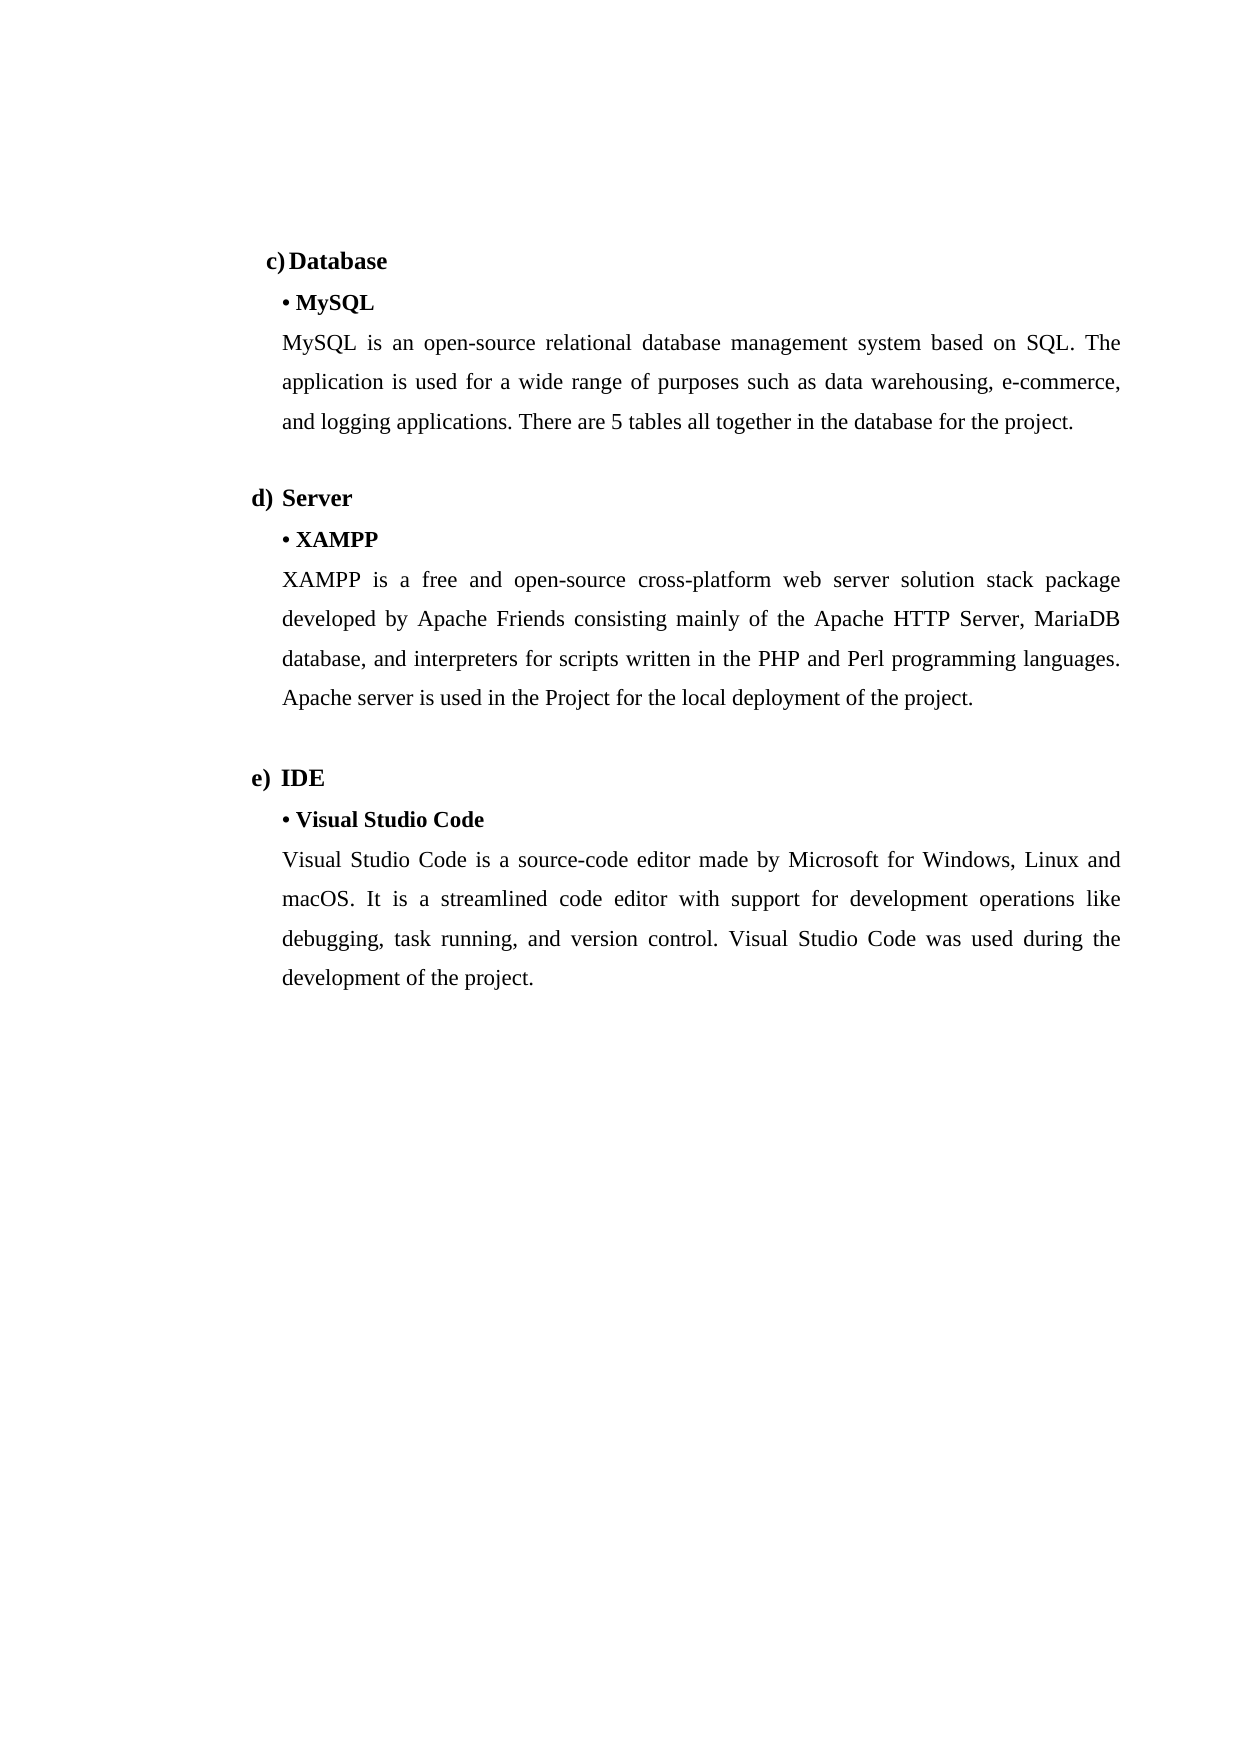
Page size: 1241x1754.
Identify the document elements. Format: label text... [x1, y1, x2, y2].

list MySQL is an open-source relational database management system based on SQL. The application is used for a wide range of purposes such as data warehousing, e-commerce, and logging applications. There are 5 tables all together in the database for the project. [282, 329, 1122, 434]
list • MySQL [282, 289, 1122, 316]
list Server [251, 483, 1122, 512]
list IDE [251, 763, 1122, 792]
list XAMPP is a free and open-source cross-platform web server solution stack package developed by Apache Friends consisting mainly of the Apache HTTP Server, MariaDB database, and interpreters for scripts written in the PHP and Perl programming languages. Apache server is used in the Project for the local deployment of the project. [282, 566, 1122, 711]
list • XAMPP [282, 526, 1122, 553]
list • Visual Studio Code [282, 806, 1122, 833]
list Database [266, 246, 1122, 275]
list Visual Studio Code is a source-code editor made by Microsoft for Windows, Linux and macOS. It is a streamlined code editor with support for development operations like debugging, task running, and version control. Visual Studio Code was used during the development of the project. [282, 846, 1122, 991]
